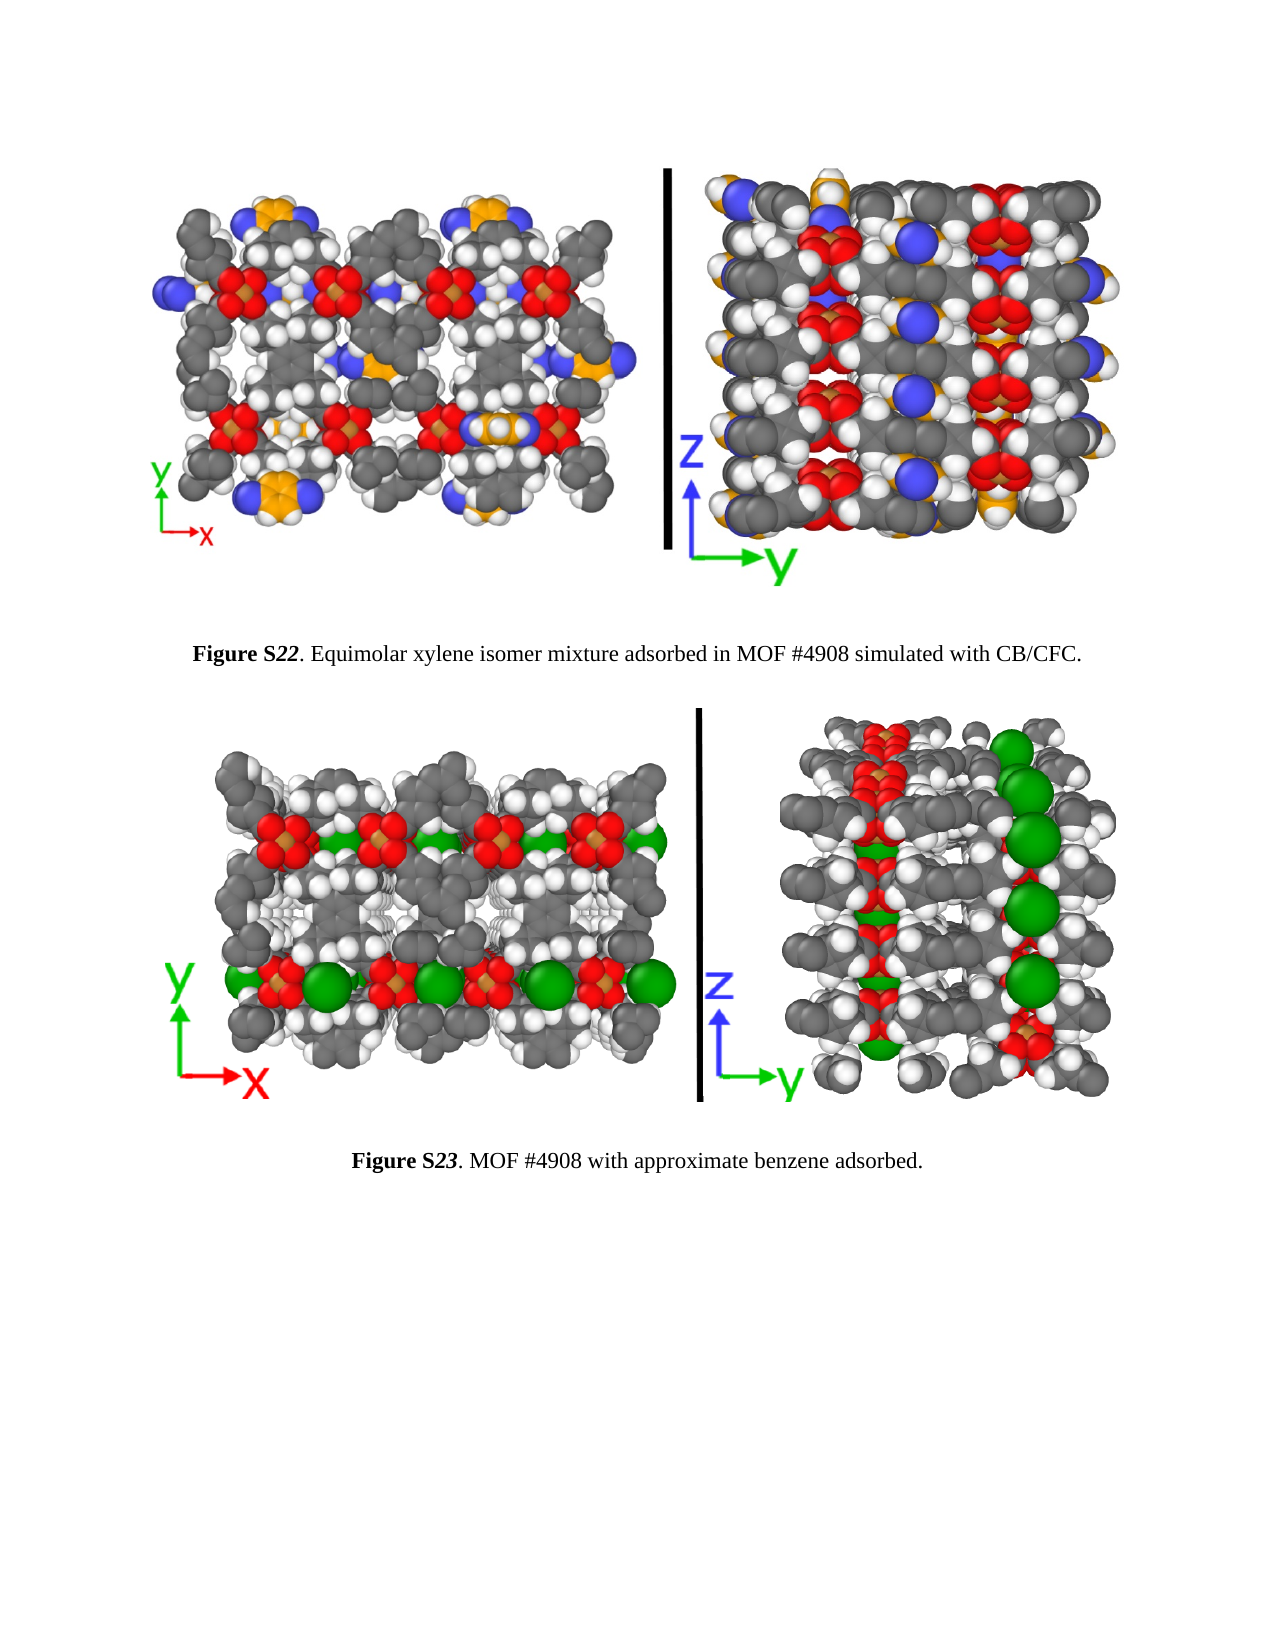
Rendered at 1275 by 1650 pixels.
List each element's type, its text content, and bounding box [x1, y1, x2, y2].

picture [150, 708, 1125, 1102]
text Figure S22. Equimolar xylene isomer mixture adsorbed in MOF #4908 simulated with CB/CFC. [150, 639, 1125, 666]
text Figure S23. MOF #4908 with approximate benzene adsorbed. [150, 1147, 1125, 1173]
picture [150, 150, 1125, 595]
